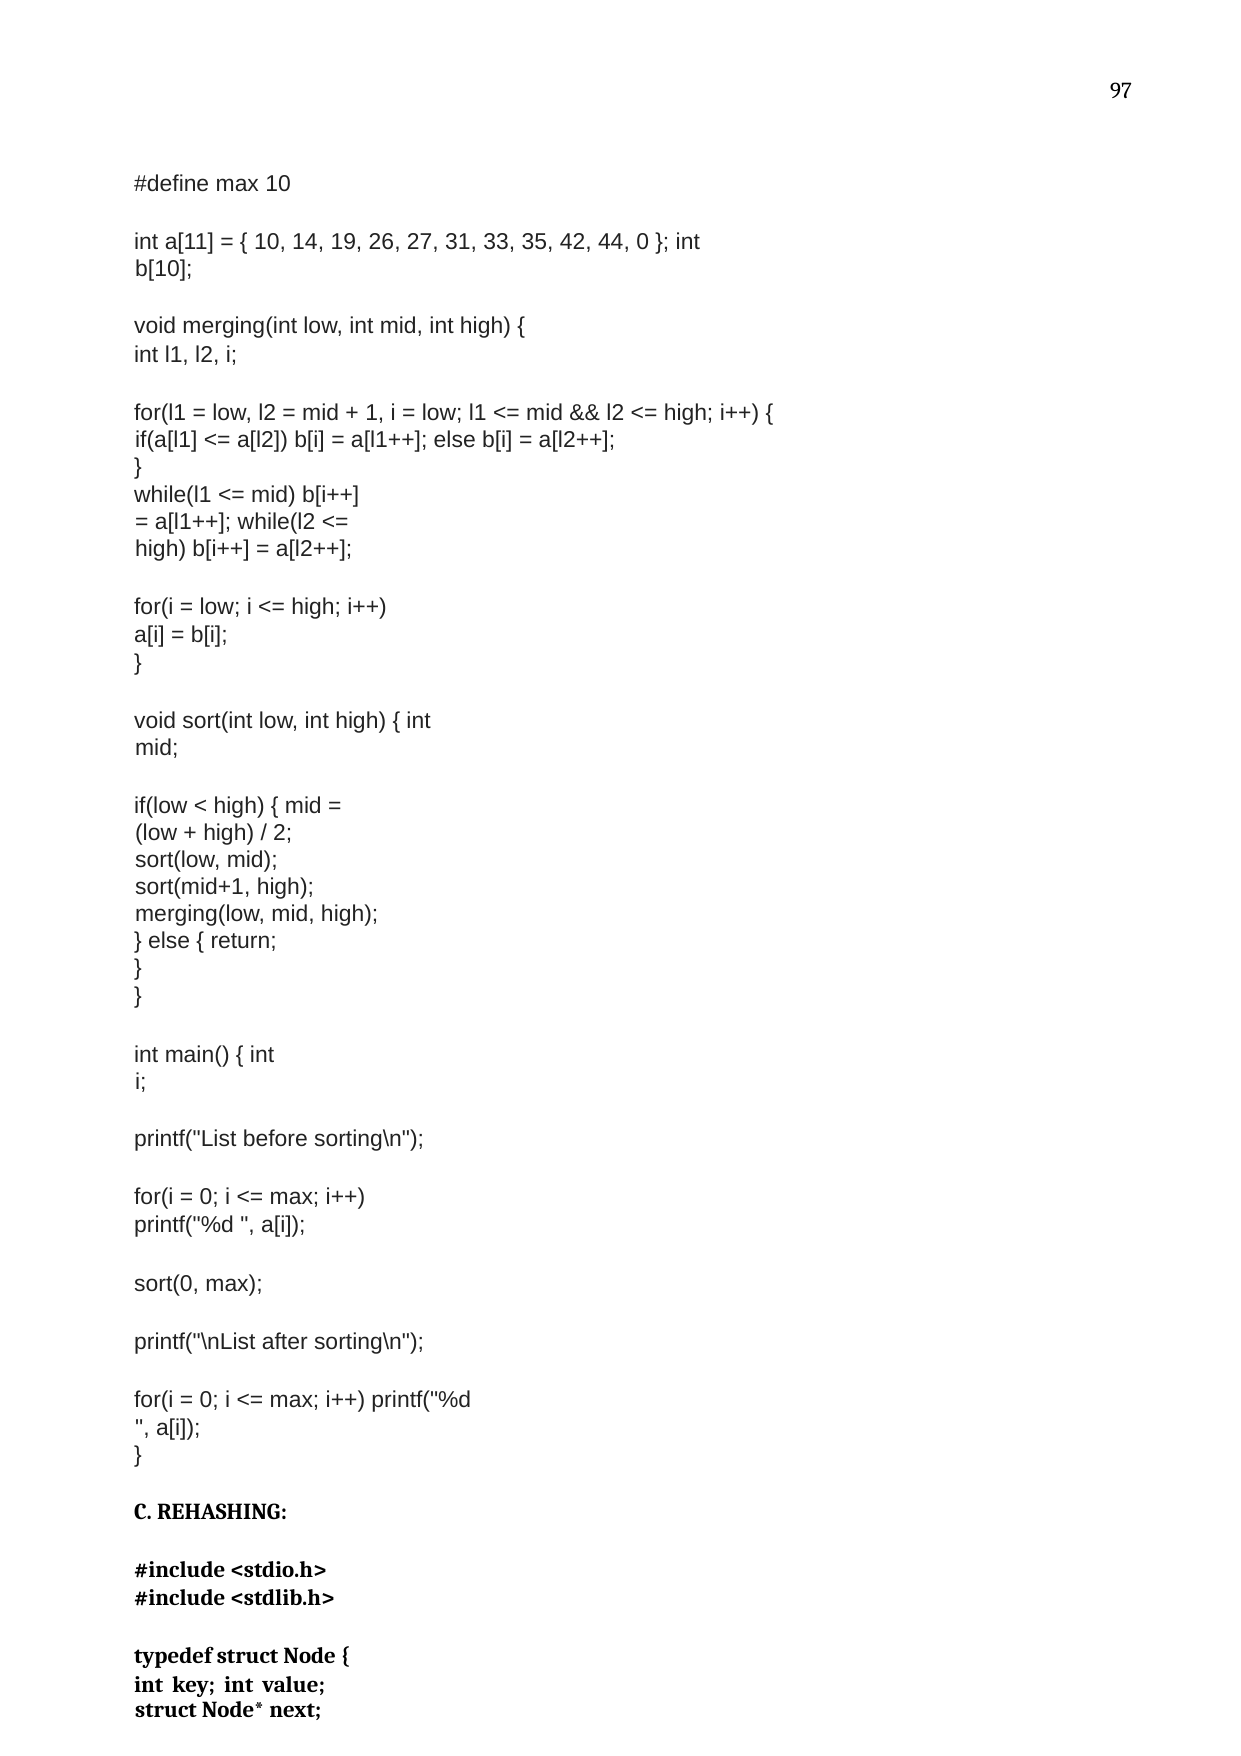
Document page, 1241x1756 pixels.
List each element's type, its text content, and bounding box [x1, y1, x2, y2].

text for(i = low; i <= high; i++) [134, 593, 497, 619]
text C. REHASHING: [134, 1499, 1136, 1526]
text for(i = 0; i <= max; i++) [134, 1183, 497, 1210]
text int key; int value; struct Node* next; [134, 1671, 325, 1723]
text int a[11] = { 10, 14, 19, 26, 27, 31, 33, 35, 42, 44, 0 }; int b[10]; [134, 228, 703, 282]
text if(low < high) { mid = (low + high) / 2; sort(low, mid); sort(mid+1, high); merging(low, mid, high); [134, 792, 380, 926]
text } [134, 649, 497, 675]
text } [134, 954, 497, 981]
text for(l1 = low, l2 = mid + 1, i = low; l1 <= mid && l2 <= high; i++) { if(a[l1] <= a[l2]) b[i] = a[l1++]; else b[i] = a[l2++]; [134, 399, 776, 452]
text } [134, 453, 497, 479]
text sort(0, max); [134, 1270, 497, 1296]
text typedef struct Node { [134, 1643, 1136, 1670]
text int main() { int i; [134, 1041, 275, 1094]
text #include <stdlib.h> [134, 1585, 1136, 1612]
text printf("\nList after sorting\n"); [134, 1328, 497, 1354]
text int l1, l2, i; [134, 341, 497, 367]
text #define max 10 [134, 170, 497, 196]
text } [134, 982, 497, 1009]
text } [134, 1441, 497, 1467]
text void merging(int low, int mid, int high) { [134, 312, 1136, 339]
text printf("List before sorting\n"); [134, 1125, 497, 1151]
text } else { return; [134, 927, 278, 953]
text printf("%d ", a[i]); [134, 1211, 497, 1238]
text void sort(int low, int high) { int mid; [134, 707, 433, 761]
text while(l1 <= mid) b[i++] = a[l1++]; while(l2 <= high) b[i++] = a[l2++]; [134, 481, 361, 562]
text a[i] = b[i]; [134, 621, 497, 647]
text for(i = 0; i <= max; i++) printf("%d ", a[i]); [134, 1386, 473, 1440]
text #include <stdio.h> [134, 1557, 1136, 1584]
